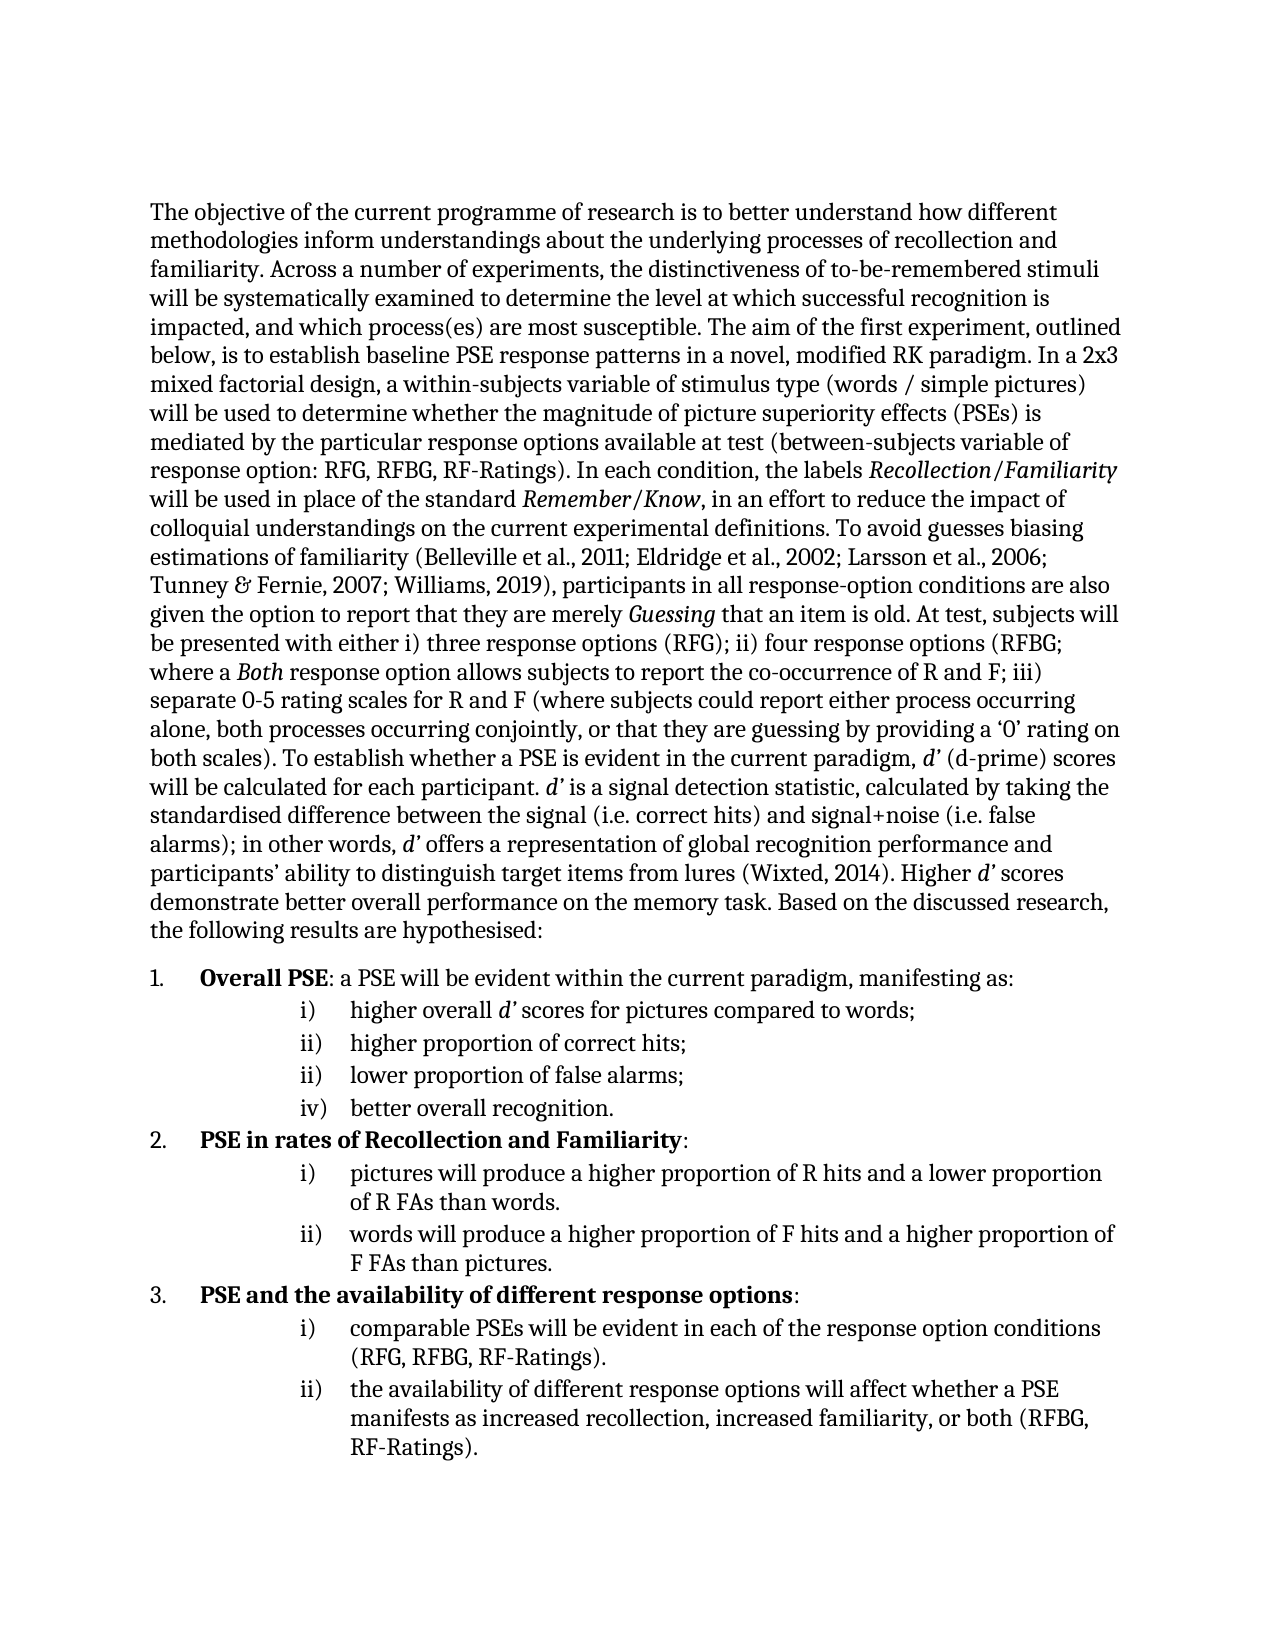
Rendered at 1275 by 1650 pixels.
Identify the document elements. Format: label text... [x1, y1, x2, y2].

list Overall PSE: a PSE will be evident within the current paradigm, manifesting as: [150, 964, 1125, 992]
list higher proportion of correct hits; [300, 1029, 1125, 1057]
list PSE and the availability of different response options: [150, 1281, 1125, 1310]
list words will produce a higher proportion of F hits and a higher proportion of F FAs than pictures. [300, 1220, 1125, 1277]
list the availability of different response options will affect whether a PSE manifests as increased recollection, increased familiarity, or both (RFBG, RF-Ratings). [300, 1375, 1125, 1461]
list comparable PSEs will be evident in each of the response option conditions (RFG, RFBG, RF-Ratings). [300, 1314, 1125, 1371]
list pictures will produce a higher proportion of R hits and a lower proportion of R FAs than words. [300, 1159, 1125, 1216]
list better overall recognition. [300, 1094, 1125, 1122]
text The objective of the current programme of research is to better understand how different methodologies inform understandings about the underlying processes of recollection and familiarity. Across a number of experiments, the distinctiveness of to-be-remembered stimuli will be systematically examined to determine the level at which successful recognition is impacted, and which process(es) are most susceptible. The aim of the first experiment, outlined below, is to establish baseline PSE response patterns in a novel, modified RK paradigm. In a 2x3 mixed factorial design, a within-subjects variable of stimulus type (words / simple pictures) will be used to determine whether the magnitude of picture superiority effects (PSEs) is mediated by the particular response options available at test (between-subjects variable of response option: RFG, RFBG, RF-Ratings). In each condition, the labels Recollection/Familiarity will be used in place of the standard Remember/Know, in an effort to reduce the impact of colloquial understandings on the current experimental definitions. To avoid guesses biasing estimations of familiarity (Belleville et al., 2011; Eldridge et al., 2002; Larsson et al., 2006; Tunney & Fernie, 2007; Williams, 2019), participants in all response-option conditions are also given the option to report that they are merely Guessing that an item is old. At test, subjects will be presented with either i) three response options (RFG); ii) four response options (RFBG; where a Both response option allows subjects to report the co-occurrence of R and F; iii) separate 0-5 rating scales for R and F (where subjects could report either process occurring alone, both processes occurring conjointly, or that they are guessing by providing a ‘0’ rating on both scales). To establish whether a PSE is evident in the current paradigm, d’ (d-prime) scores will be calculated for each participant. d’ is a signal detection statistic, calculated by taking the standardised difference between the signal (i.e. correct hits) and signal+noise (i.e. false alarms); in other words, d’ offers a representation of global recognition performance and participants’ ability to distinguish target items from lures (Wixted, 2014). Higher d’ scores demonstrate better overall performance on the memory task. Based on the discussed research, the following results are hypothesised: [150, 197, 1125, 945]
list higher overall d’ scores for pictures compared to words; [300, 996, 1125, 1025]
list PSE in rates of Recollection and Familiarity: [150, 1126, 1125, 1155]
list lower proportion of false alarms; [300, 1061, 1125, 1090]
